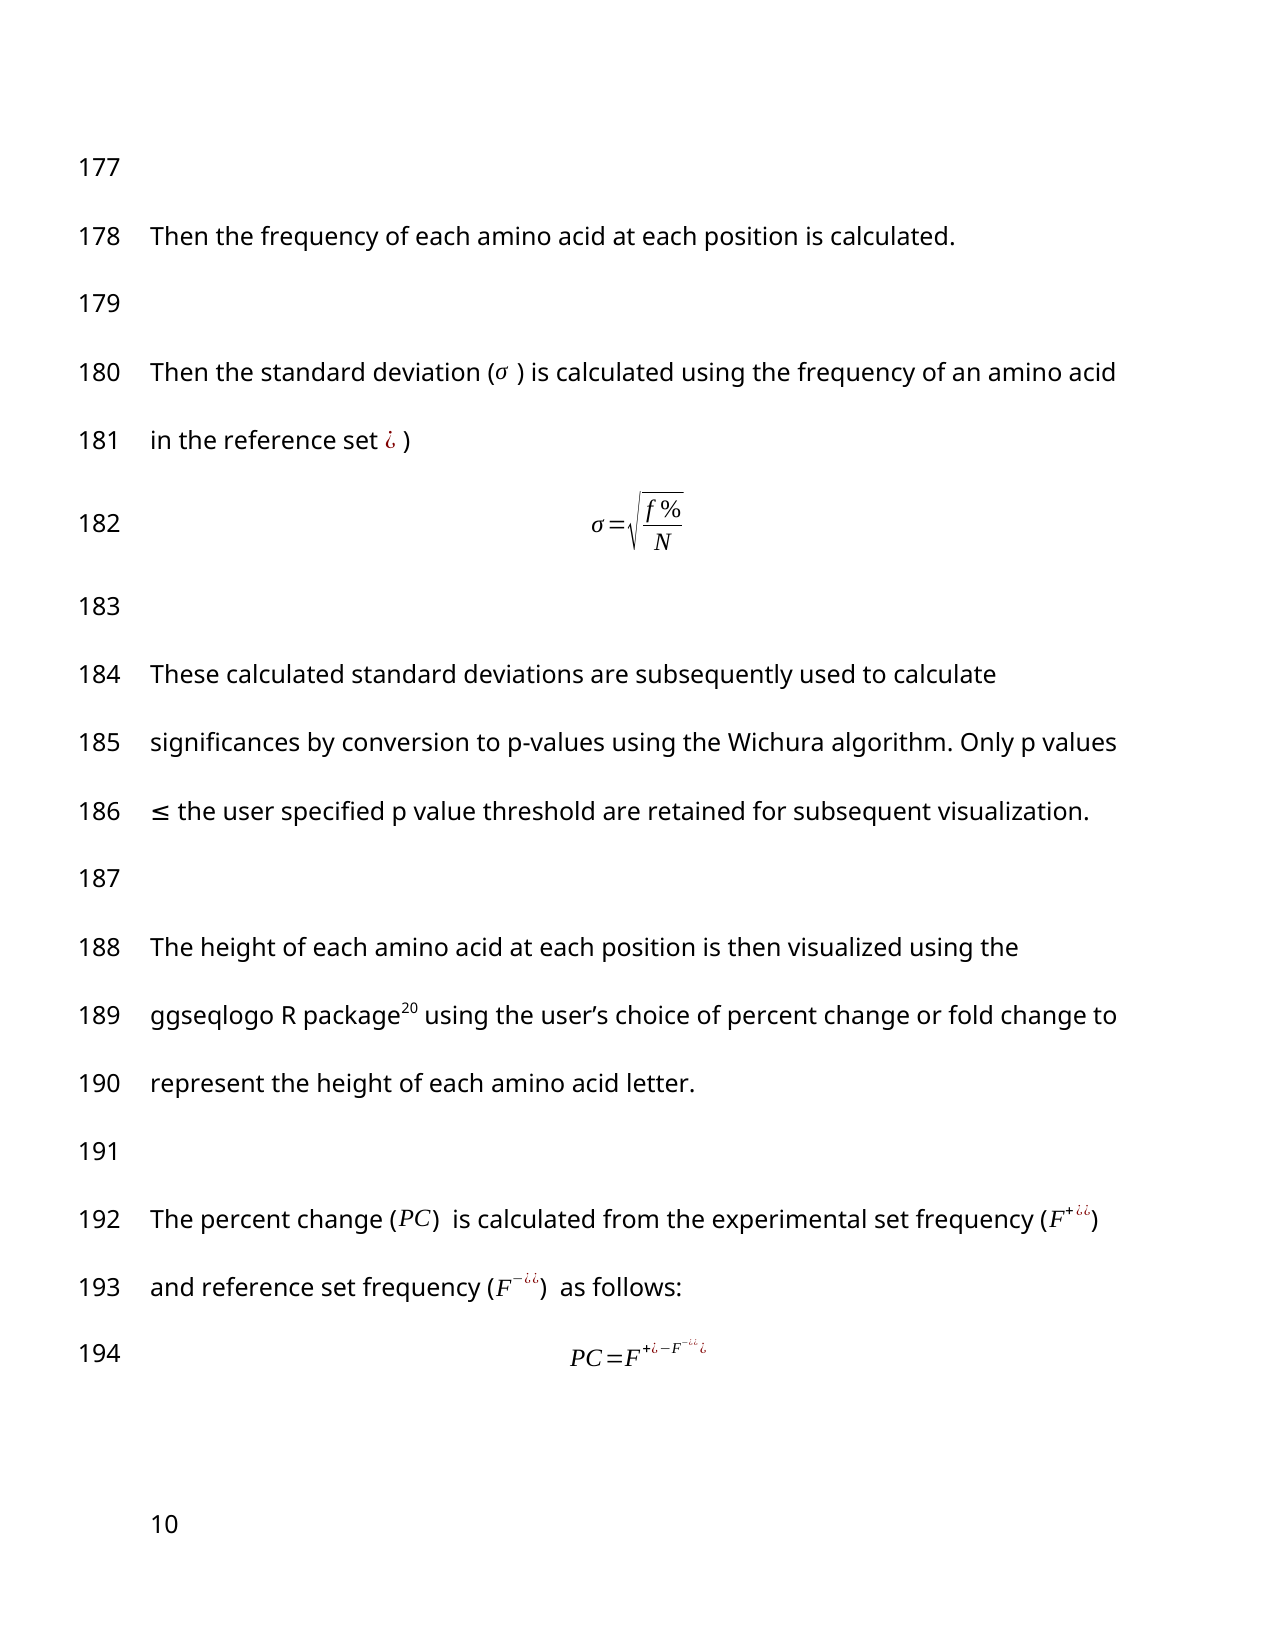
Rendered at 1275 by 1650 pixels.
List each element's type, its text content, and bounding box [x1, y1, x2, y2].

text The percent change () is calculated from the experimental set frequency () and reference set frequency () as follows: [150, 1202, 1125, 1304]
text Then the frequency of each amino acid at each position is calculated. [150, 218, 1125, 252]
text Then the standard deviation ( ) is calculated using the frequency of an amino acid in the reference set ) [150, 354, 1125, 457]
text These calculated standard deviations are subsequently used to calculate significances by conversion to p-values using the Wichura algorithm. Only p values ≤ the user specified p value threshold are retained for subsequent visualization. [150, 657, 1125, 827]
text The height of each amino acid at each position is then visualized using the ggseqlogo R package20 using the user’s choice of percent change or fold change to represent the height of each amino acid letter. [150, 929, 1125, 1100]
